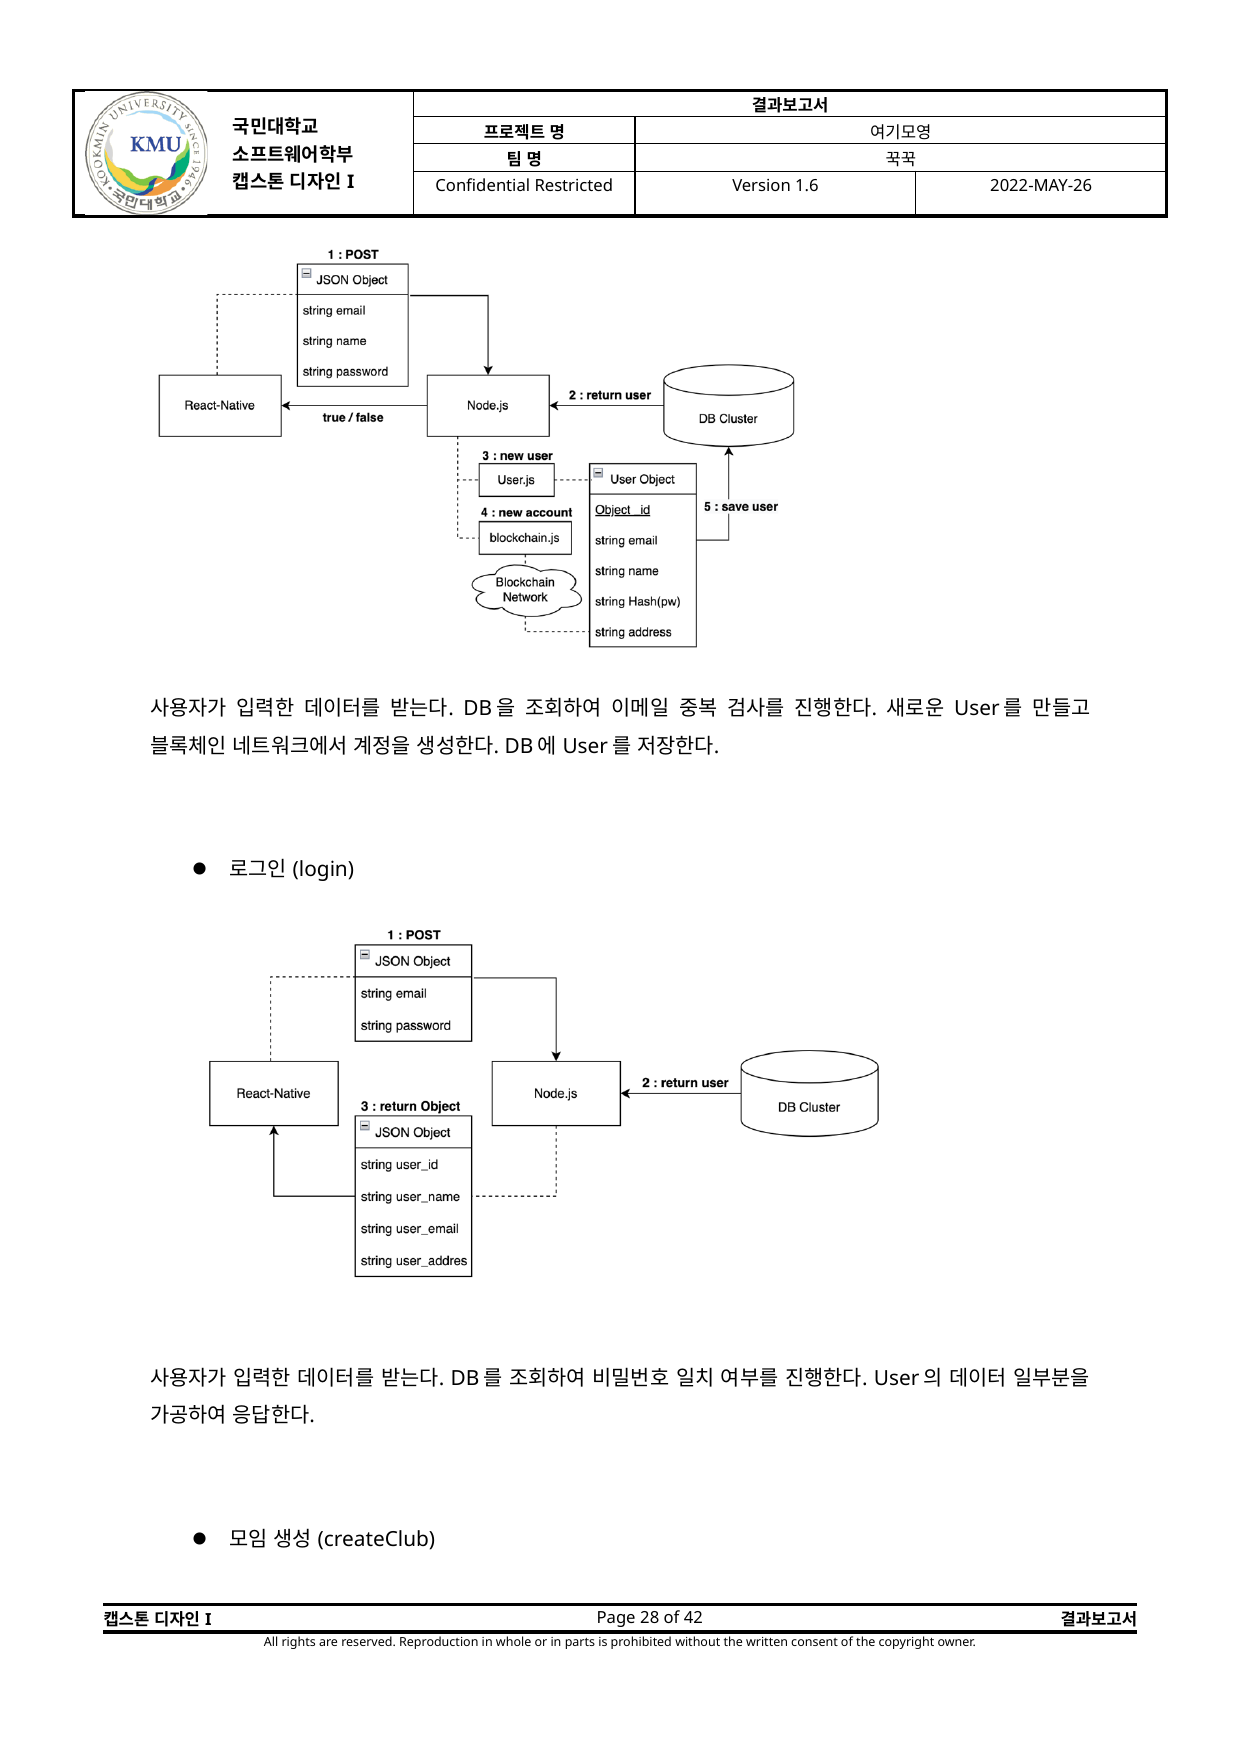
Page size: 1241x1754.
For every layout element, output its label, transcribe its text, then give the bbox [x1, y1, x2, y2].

picture [150, 245, 802, 660]
text 사용자가 입력한 데이터를 받는다. DB을 조회하여 이메일 중복 검사를 진행한다. 새로운 User를 만들고 블록체인 네트워크에서 계정을 생성한다. DB에 User를 저장한다. [150, 691, 1090, 759]
picture [150, 915, 890, 1329]
picture [85, 91, 208, 215]
list 로그인 (login) [192, 852, 1090, 883]
text 사용자가 입력한 데이터를 받는다. DB를 조회하여 비밀번호 일치 여부를 진행한다. User의 데이터 일부분을 가공하여 응답한다. [150, 1361, 1090, 1429]
list 모임 생성 (createClub) [192, 1522, 1090, 1552]
